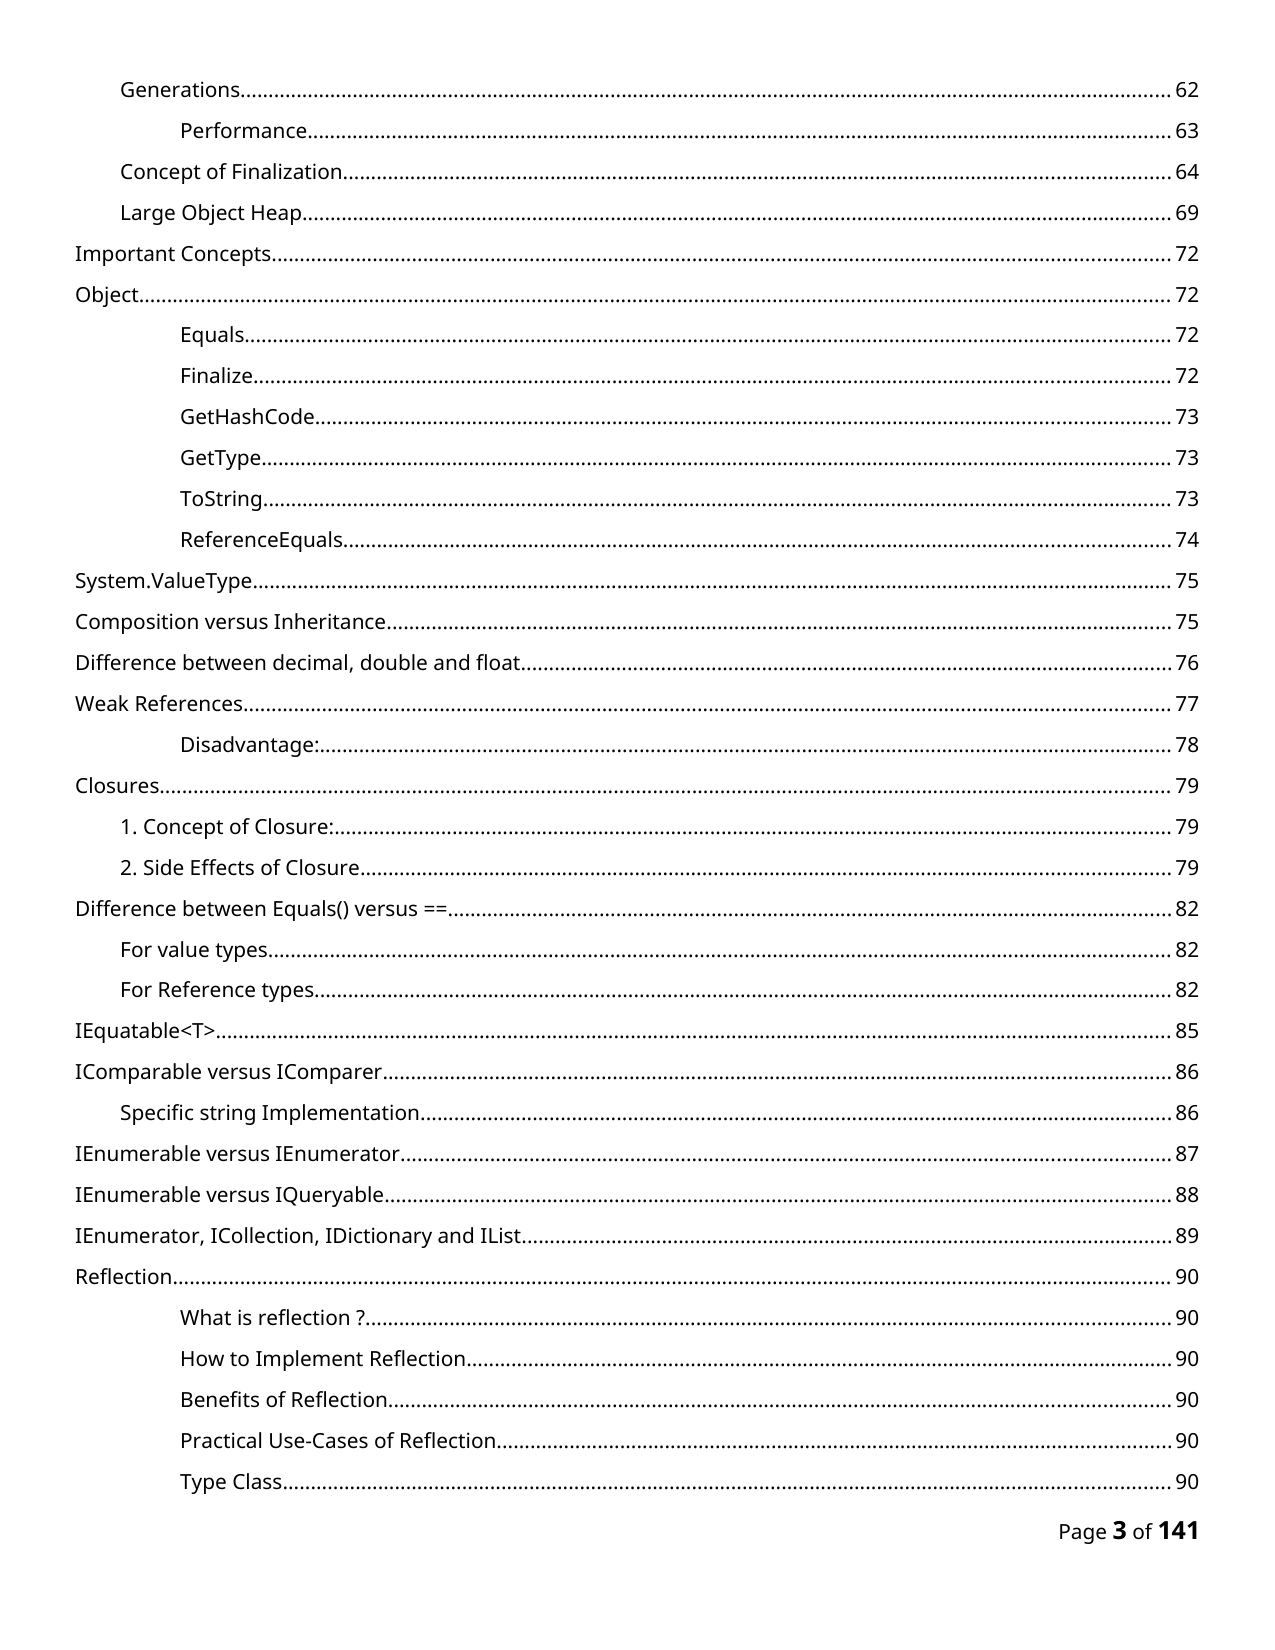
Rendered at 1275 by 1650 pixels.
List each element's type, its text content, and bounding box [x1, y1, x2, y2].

text Reflection 90 [75, 1262, 1200, 1291]
text Specific string Implementation 86 [120, 1098, 1200, 1127]
text IEnumerable versus IQueryable 88 [75, 1180, 1200, 1209]
text 1. Concept of Closure: 79 [120, 812, 1200, 840]
text IEnumerator, ICollection, IDictionary and IList 89 [75, 1221, 1200, 1250]
text GetHashCode 73 [180, 402, 1200, 431]
text Important Concepts 72 [75, 239, 1200, 267]
text IEquatable<T> 85 [75, 1017, 1200, 1045]
text System.ValueType 75 [75, 566, 1200, 595]
text ToString 73 [180, 484, 1200, 513]
text Generations 62 [120, 75, 1200, 103]
text Difference between decimal, double and float 76 [75, 648, 1200, 677]
text GetType 73 [180, 443, 1200, 472]
text What is reflection ? 90 [180, 1303, 1200, 1332]
text ReferenceEquals 74 [180, 525, 1200, 554]
text Composition versus Inheritance 75 [75, 607, 1200, 636]
text Disadvantage: 78 [180, 730, 1200, 758]
text IComparable versus IComparer 86 [75, 1057, 1200, 1086]
text Type Class 90 [180, 1467, 1200, 1495]
text IEnumerable versus IEnumerator 87 [75, 1139, 1200, 1168]
text Large Object Heap 69 [120, 198, 1200, 226]
text Performance 63 [180, 116, 1200, 144]
text Concept of Finalization 64 [120, 157, 1200, 185]
text For Reference types 82 [120, 976, 1200, 1004]
text Closures 79 [75, 771, 1200, 799]
text Object 72 [75, 280, 1200, 308]
text 2. Side Effects of Closure 79 [120, 853, 1200, 881]
text How to Implement Reflection 90 [180, 1344, 1200, 1372]
text Finalize 72 [180, 362, 1200, 390]
text Weak References 77 [75, 689, 1200, 717]
text Practical Use-Cases of Reflection 90 [180, 1426, 1200, 1454]
text For value types 82 [120, 935, 1200, 963]
text Equals 72 [180, 321, 1200, 349]
text Benefits of Reflection 90 [180, 1385, 1200, 1413]
text Difference between Equals() versus == 82 [75, 894, 1200, 922]
